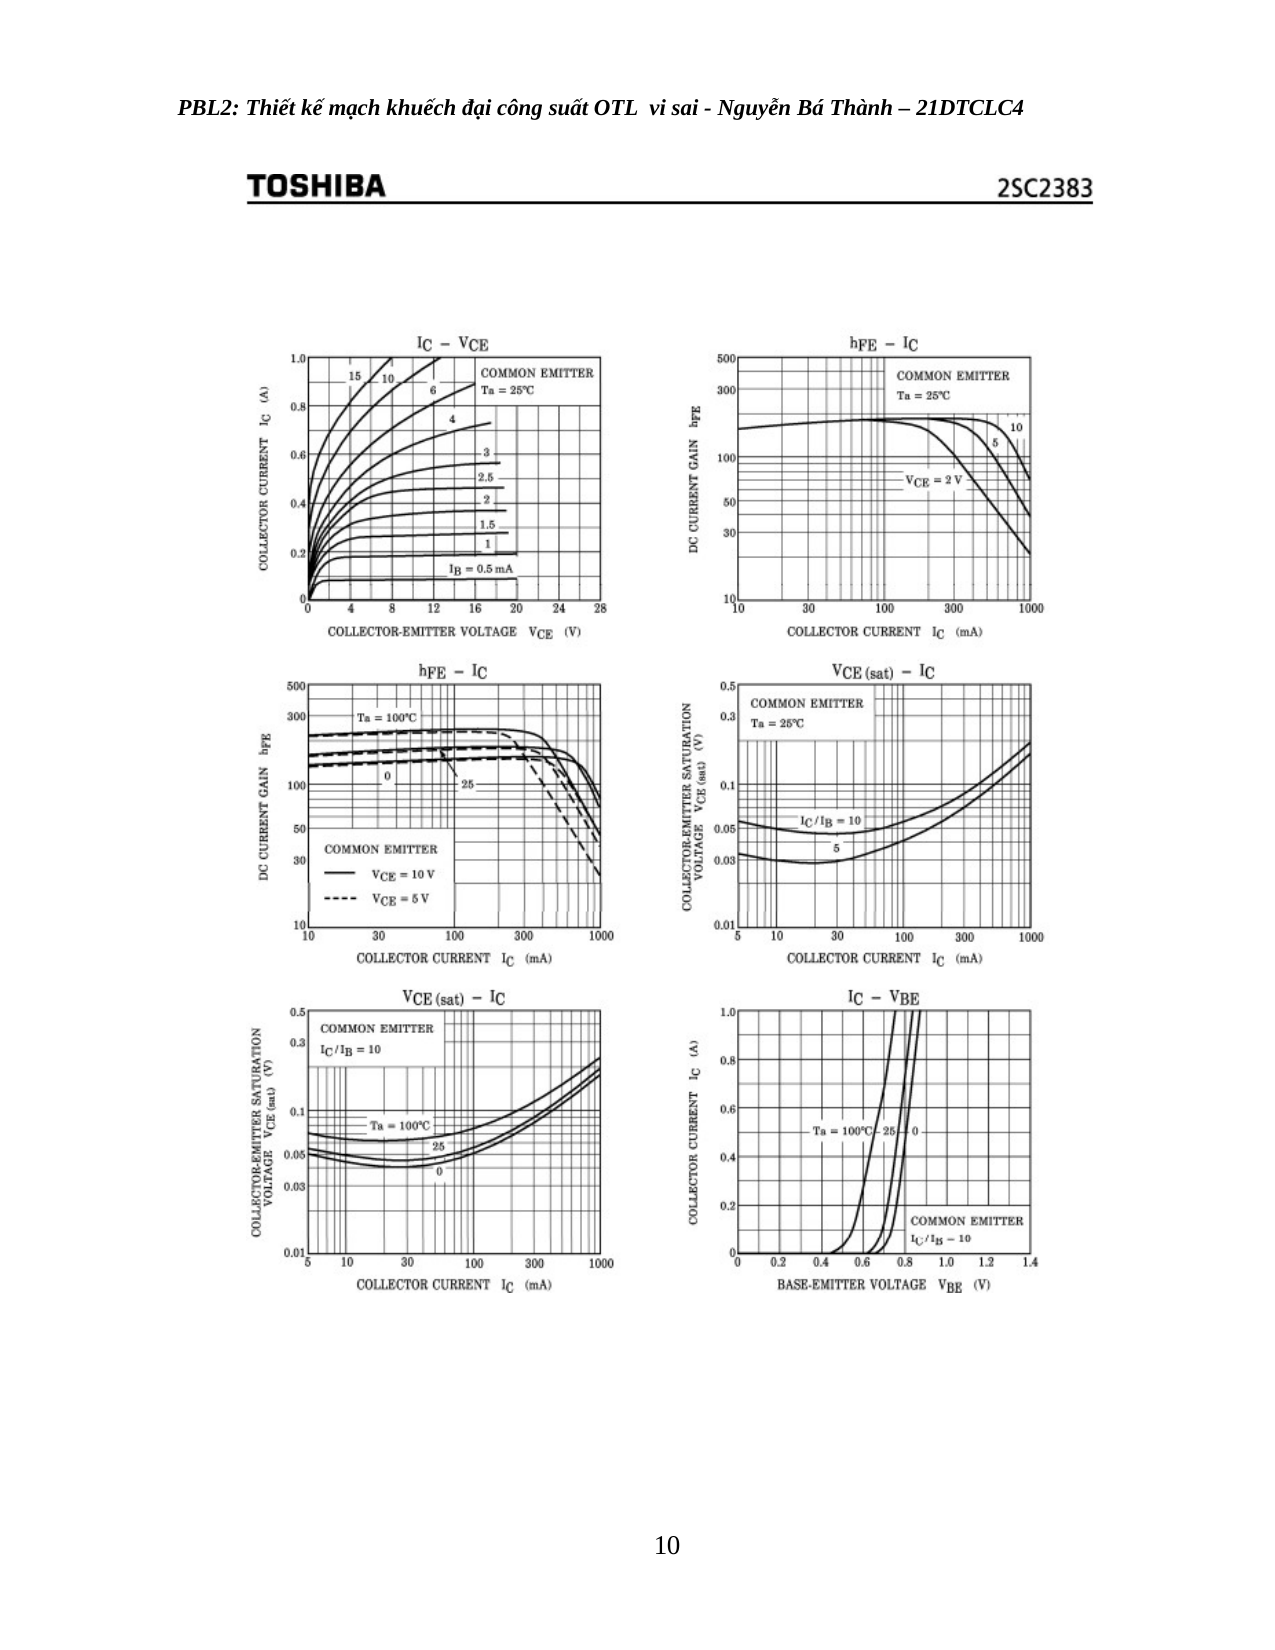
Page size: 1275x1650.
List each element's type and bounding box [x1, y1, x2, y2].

picture [246, 174, 1094, 1293]
